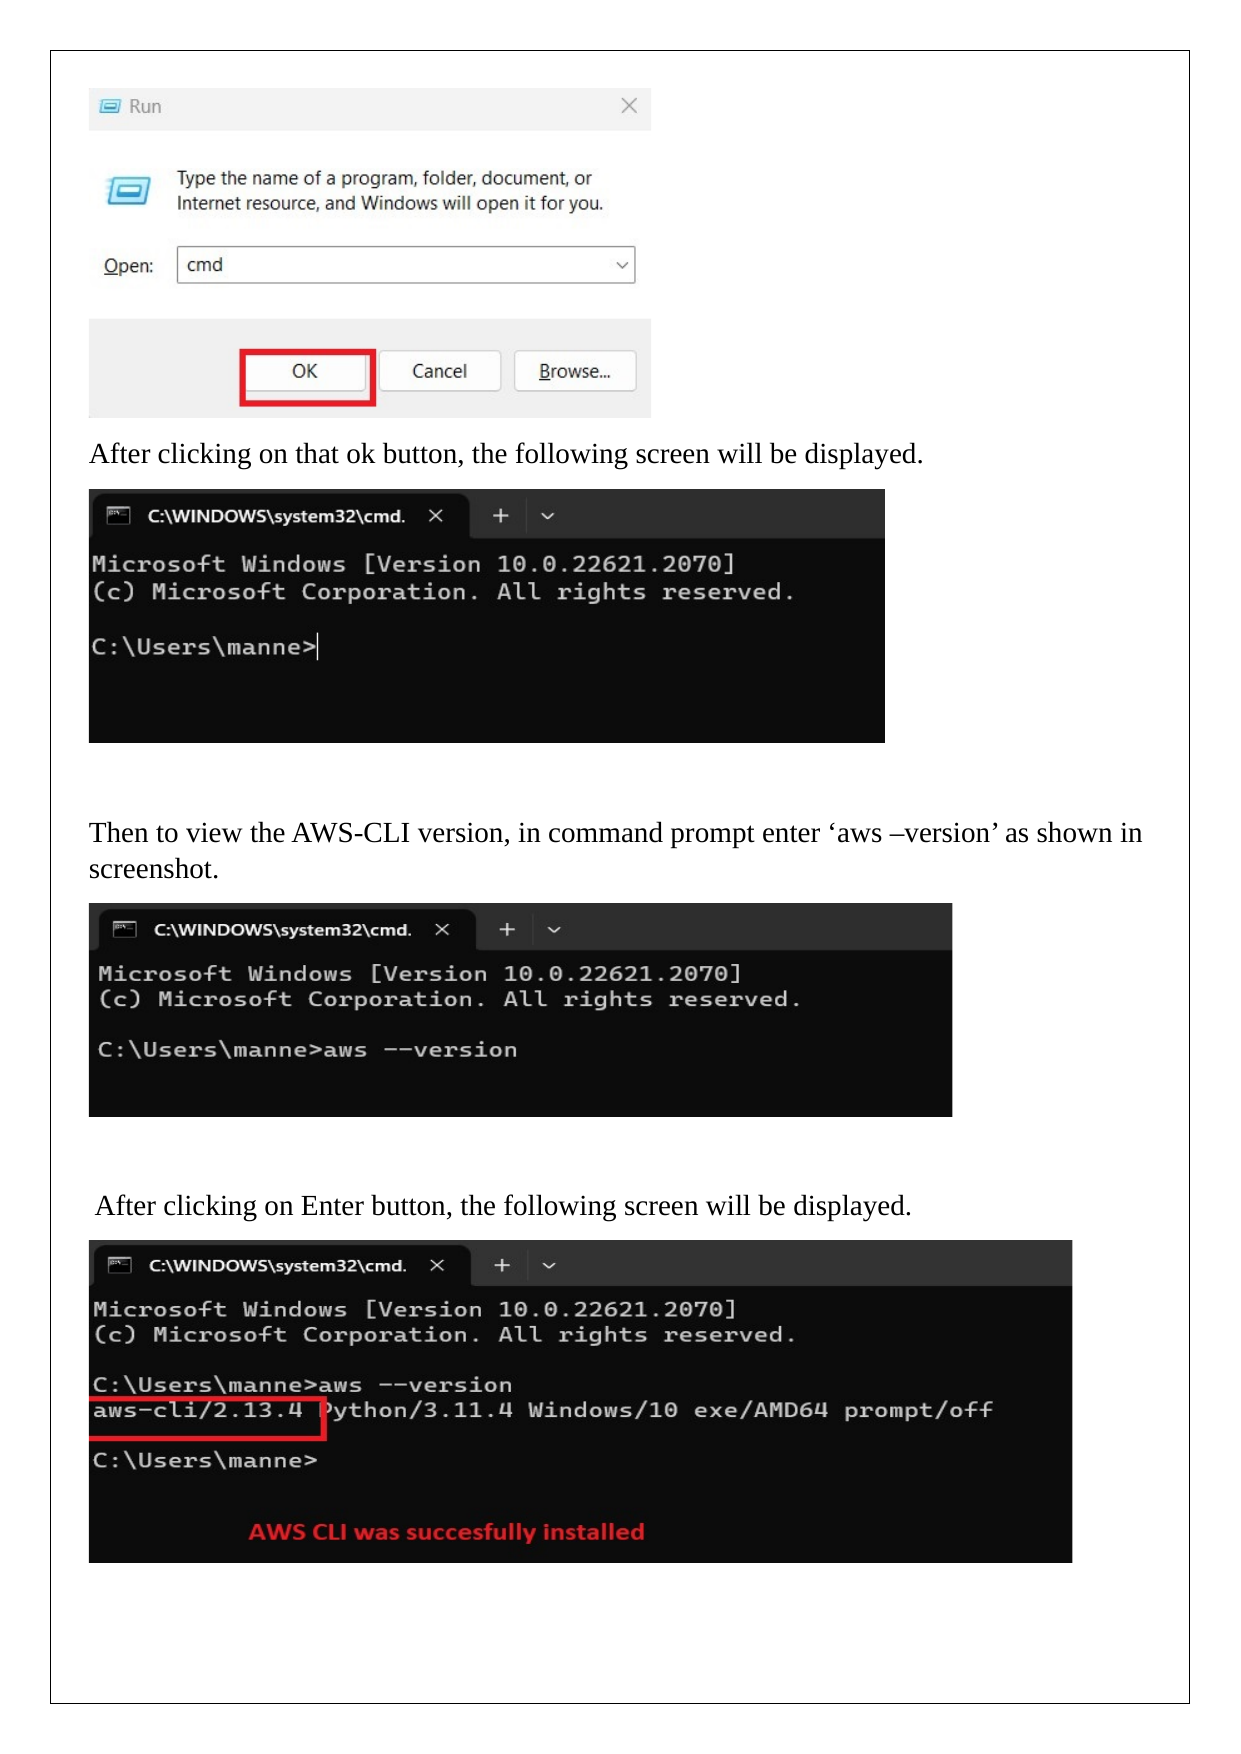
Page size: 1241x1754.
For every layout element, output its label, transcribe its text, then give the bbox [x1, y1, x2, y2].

text Then to view the AWS-CLI version, in command prompt enter ‘aws –version’ as shown in screenshot. [89, 815, 1167, 884]
picture [88, 1240, 1073, 1563]
picture [88, 88, 652, 418]
picture [88, 489, 885, 743]
picture [88, 903, 953, 1117]
text After clicking on that ok button, the following screen will be displayed. [89, 436, 1167, 470]
text After clicking on Enter button, the following screen will be displayed. [89, 1188, 1167, 1222]
